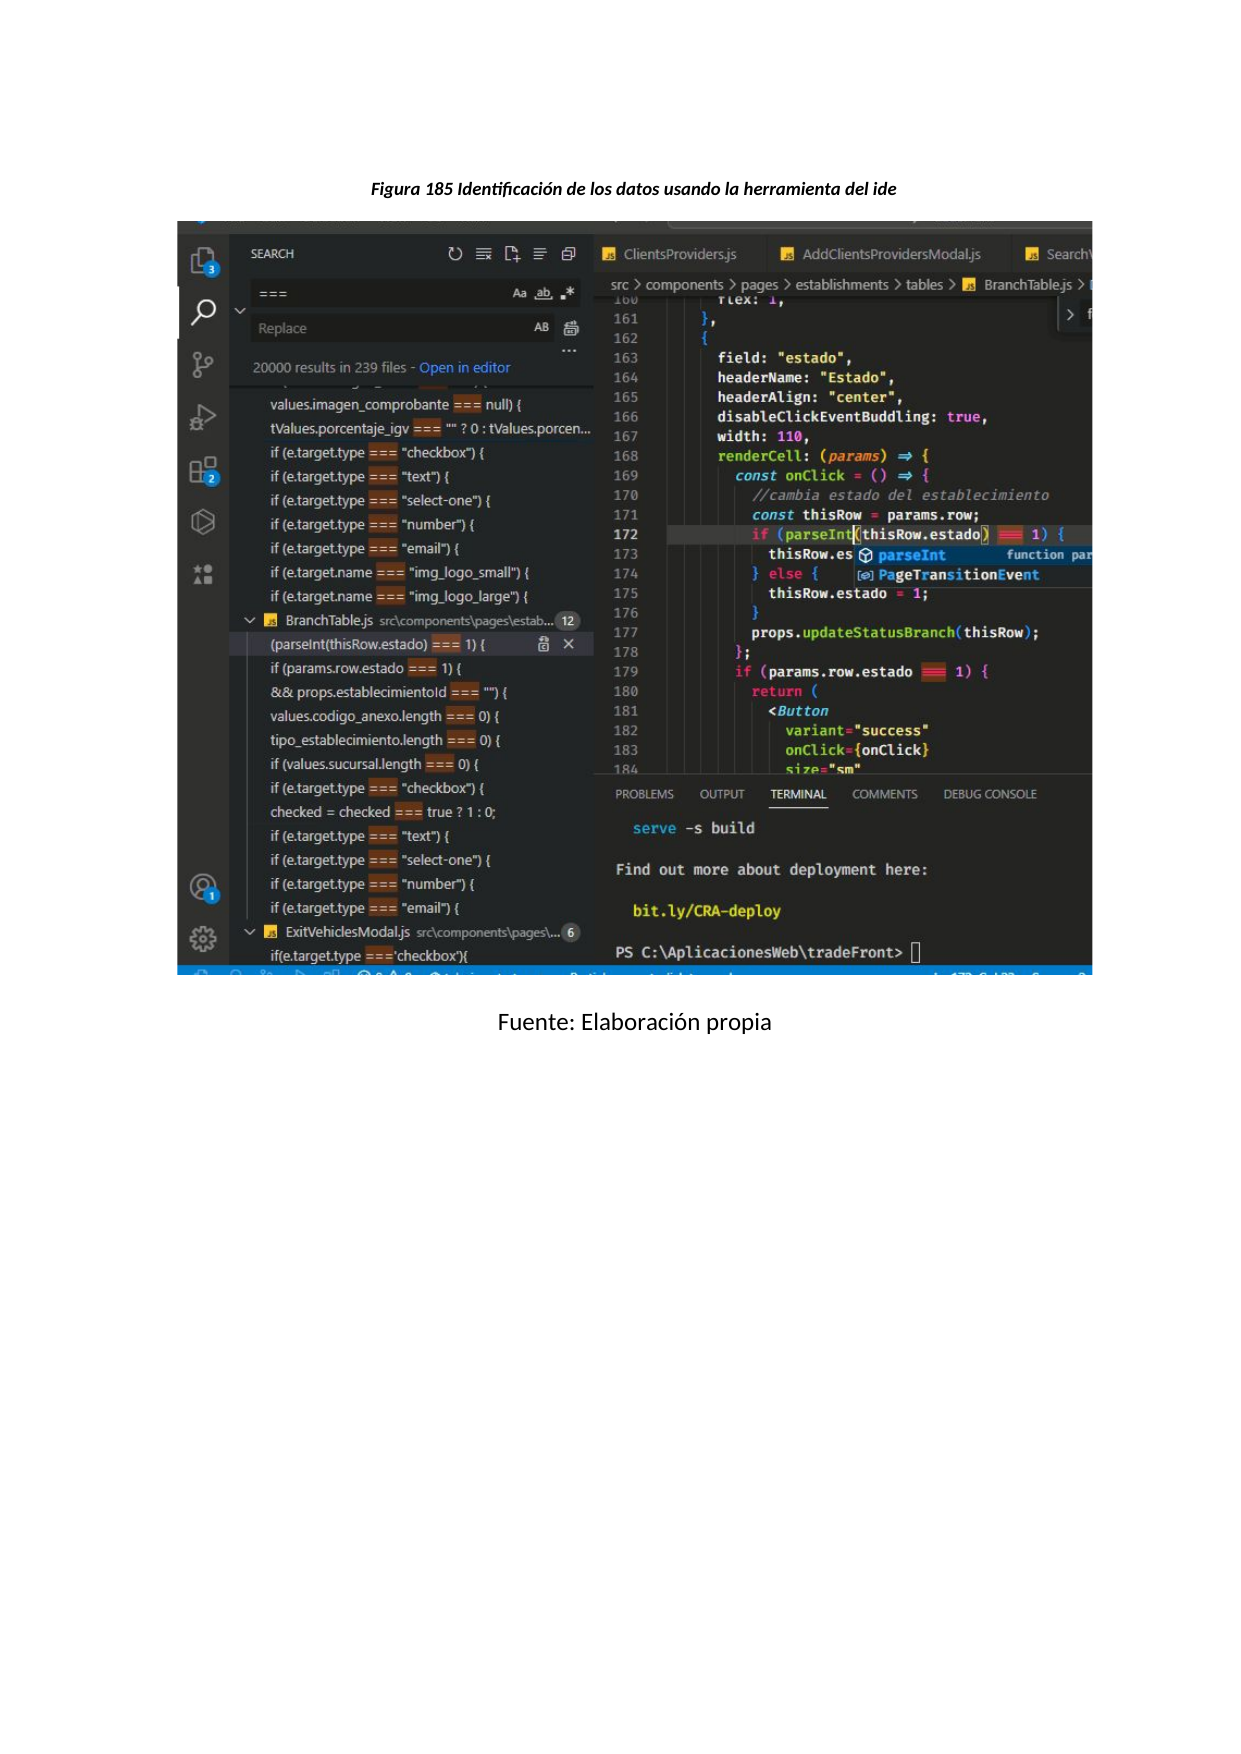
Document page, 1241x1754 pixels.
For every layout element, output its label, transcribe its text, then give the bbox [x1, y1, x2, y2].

picture [177, 221, 1093, 975]
text Figura 185 Identificación de los datos usando la herramienta del ide [177, 177, 1092, 200]
text Fuente: Elaboración propia [177, 1006, 1092, 1037]
